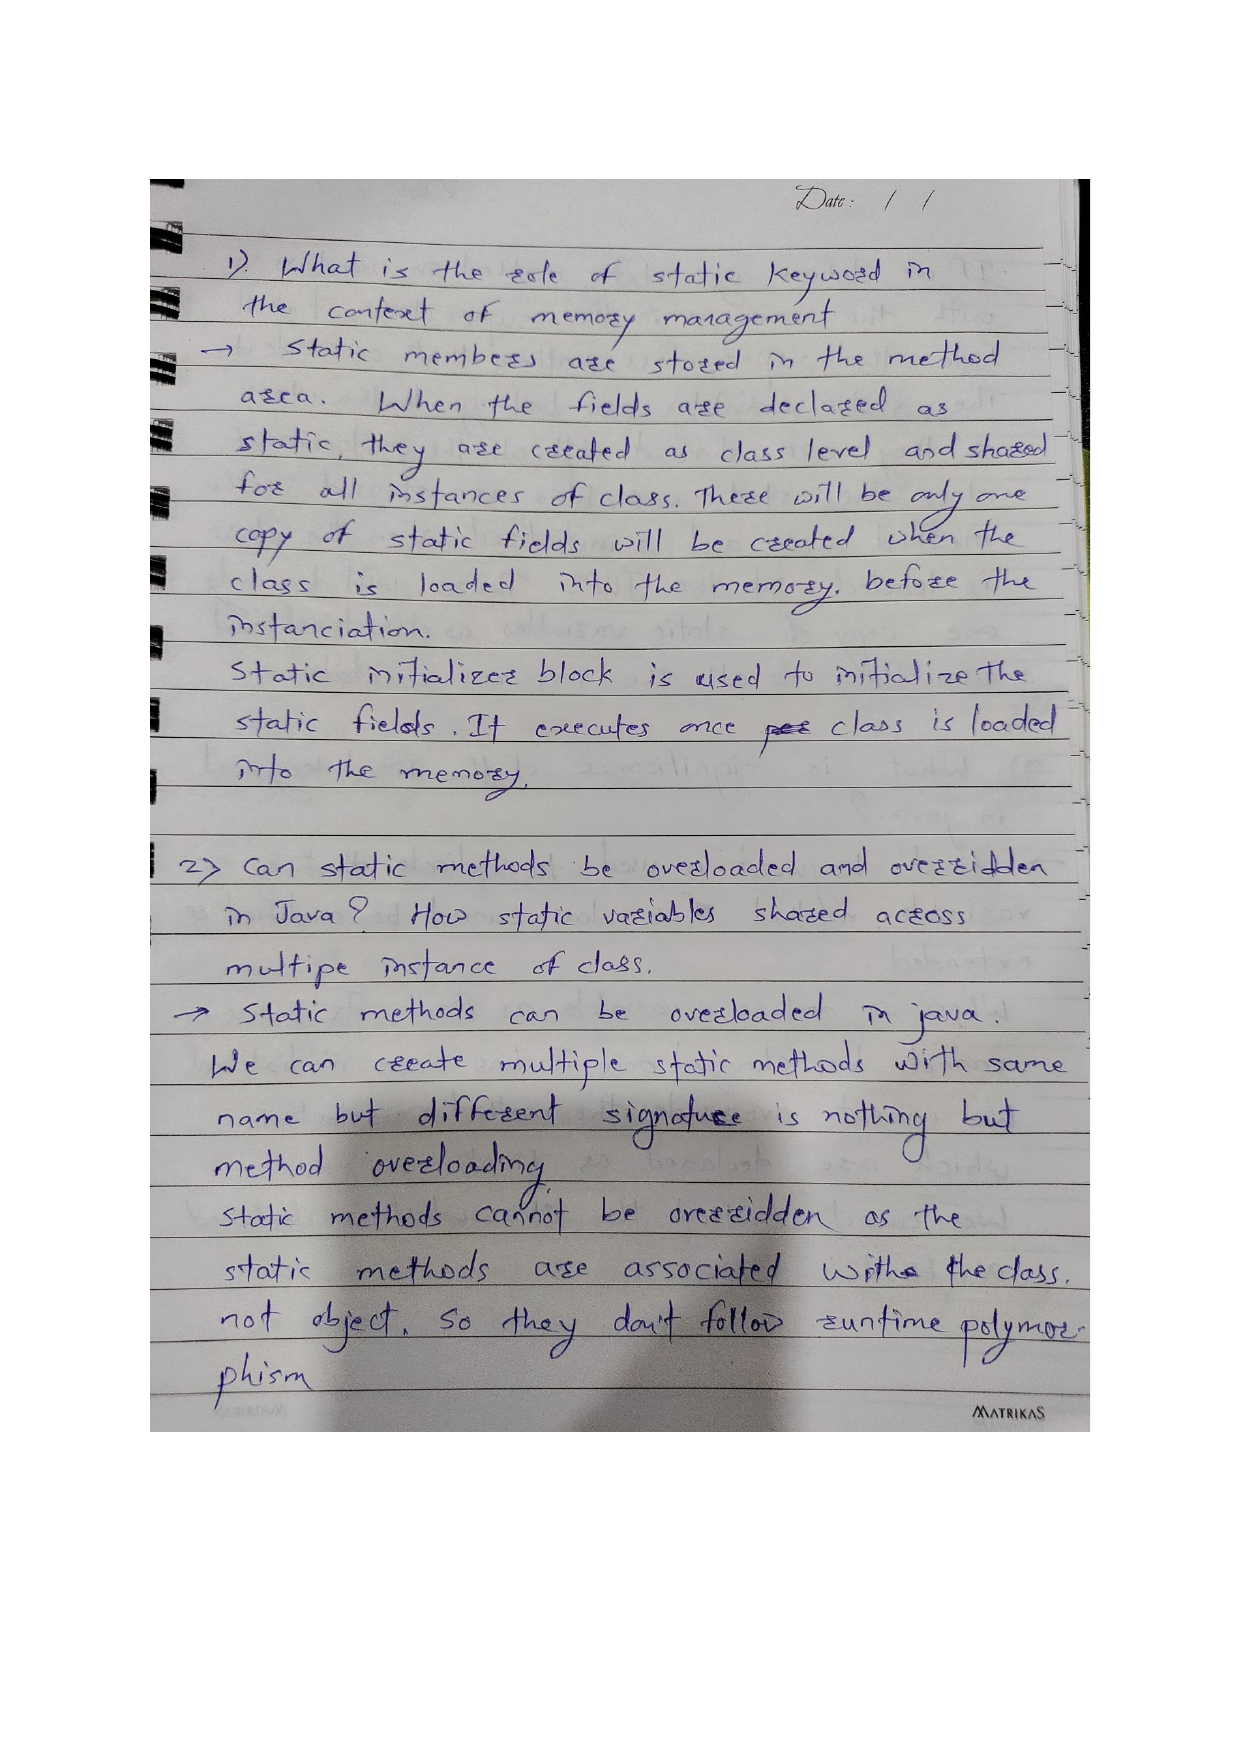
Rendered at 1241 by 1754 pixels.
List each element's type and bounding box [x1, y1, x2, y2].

picture [150, 179, 1091, 1432]
